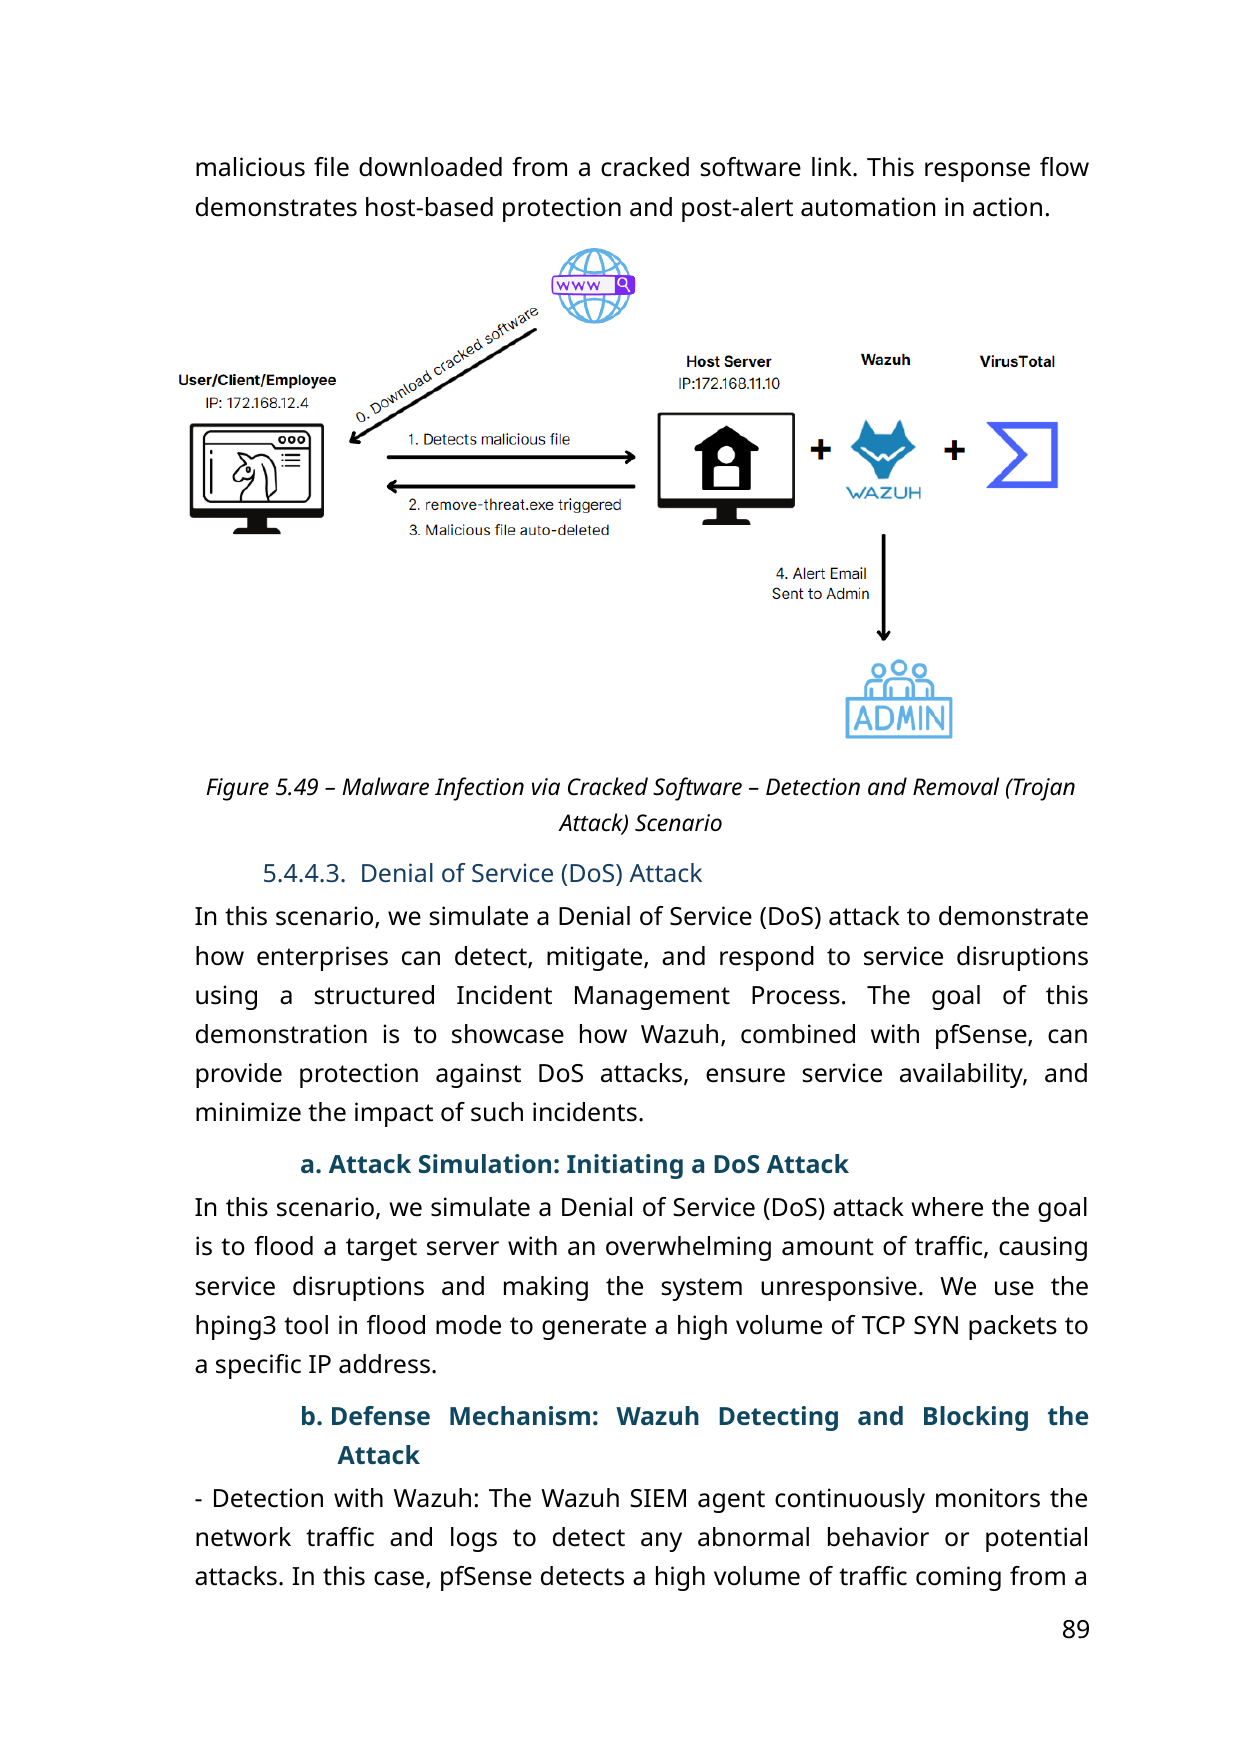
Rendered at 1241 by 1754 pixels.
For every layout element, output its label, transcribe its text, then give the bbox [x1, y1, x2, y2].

text In this scenario, we simulate a Denial of Service (DoS) attack where the goal is to flood a target server with an overwhelming amount of traffic, causing service disruptions and making the system unresponsive. We use the hping3 tool in flood mode to generate a high volume of TCP SYN packets to a specific IP address. [194, 1190, 1090, 1381]
text In this scenario, we simulate a Denial of Service (DoS) attack to demonstrate how enterprises can detect, mitigate, and respond to service disruptions using a structured Incident Management Process. The goal of this demonstration is to showcase how Wazuh, combined with pfSense, can provide protection against DoS attacks, ensure service availability, and minimize the impact of such incidents. [194, 899, 1090, 1129]
subtitle Denial of Service (DoS) Attack [262, 856, 1090, 890]
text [194, 150, 1090, 223]
subtitle Attack Simulation: Initiating a DoS Attack [300, 1146, 1090, 1181]
picture [150, 240, 1091, 754]
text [194, 1481, 1090, 1593]
subtitle Defense Mechanism: Wazuh Detecting and Blocking the Attack [300, 1398, 1090, 1471]
